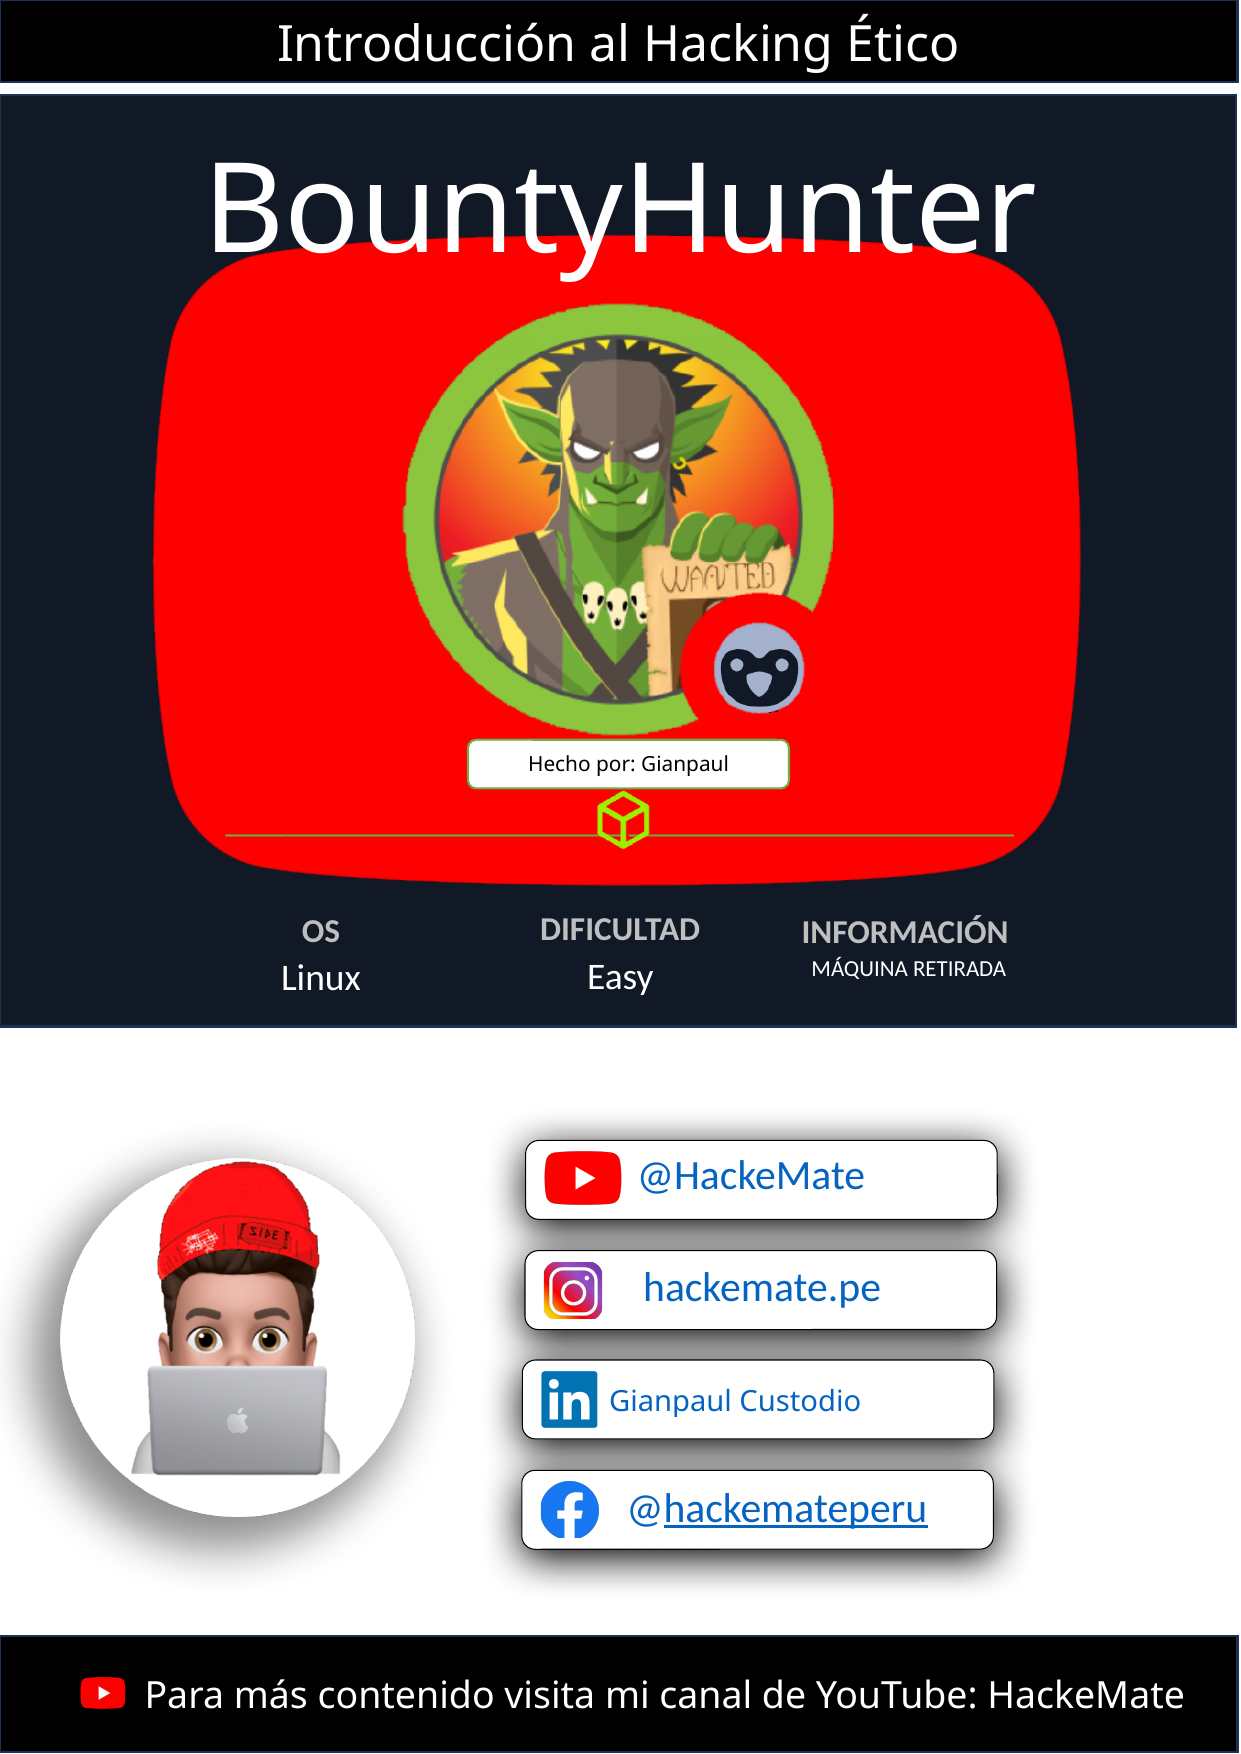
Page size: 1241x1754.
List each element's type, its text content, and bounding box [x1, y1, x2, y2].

picture [60, 1158, 415, 1517]
picture [381, 233, 414, 244]
picture [305, 233, 339, 244]
picture [544, 1151, 622, 1205]
picture [226, 233, 264, 242]
picture [589, 233, 594, 241]
text ________________________________ _______________________________ [651, 757, 1063, 839]
picture [736, 233, 769, 244]
picture [543, 1262, 603, 1319]
picture [540, 1481, 599, 1538]
picture [541, 1371, 598, 1428]
text ________________________________ _______________________________ [177, 757, 594, 839]
picture [80, 1677, 126, 1709]
picture [146, 233, 1090, 888]
